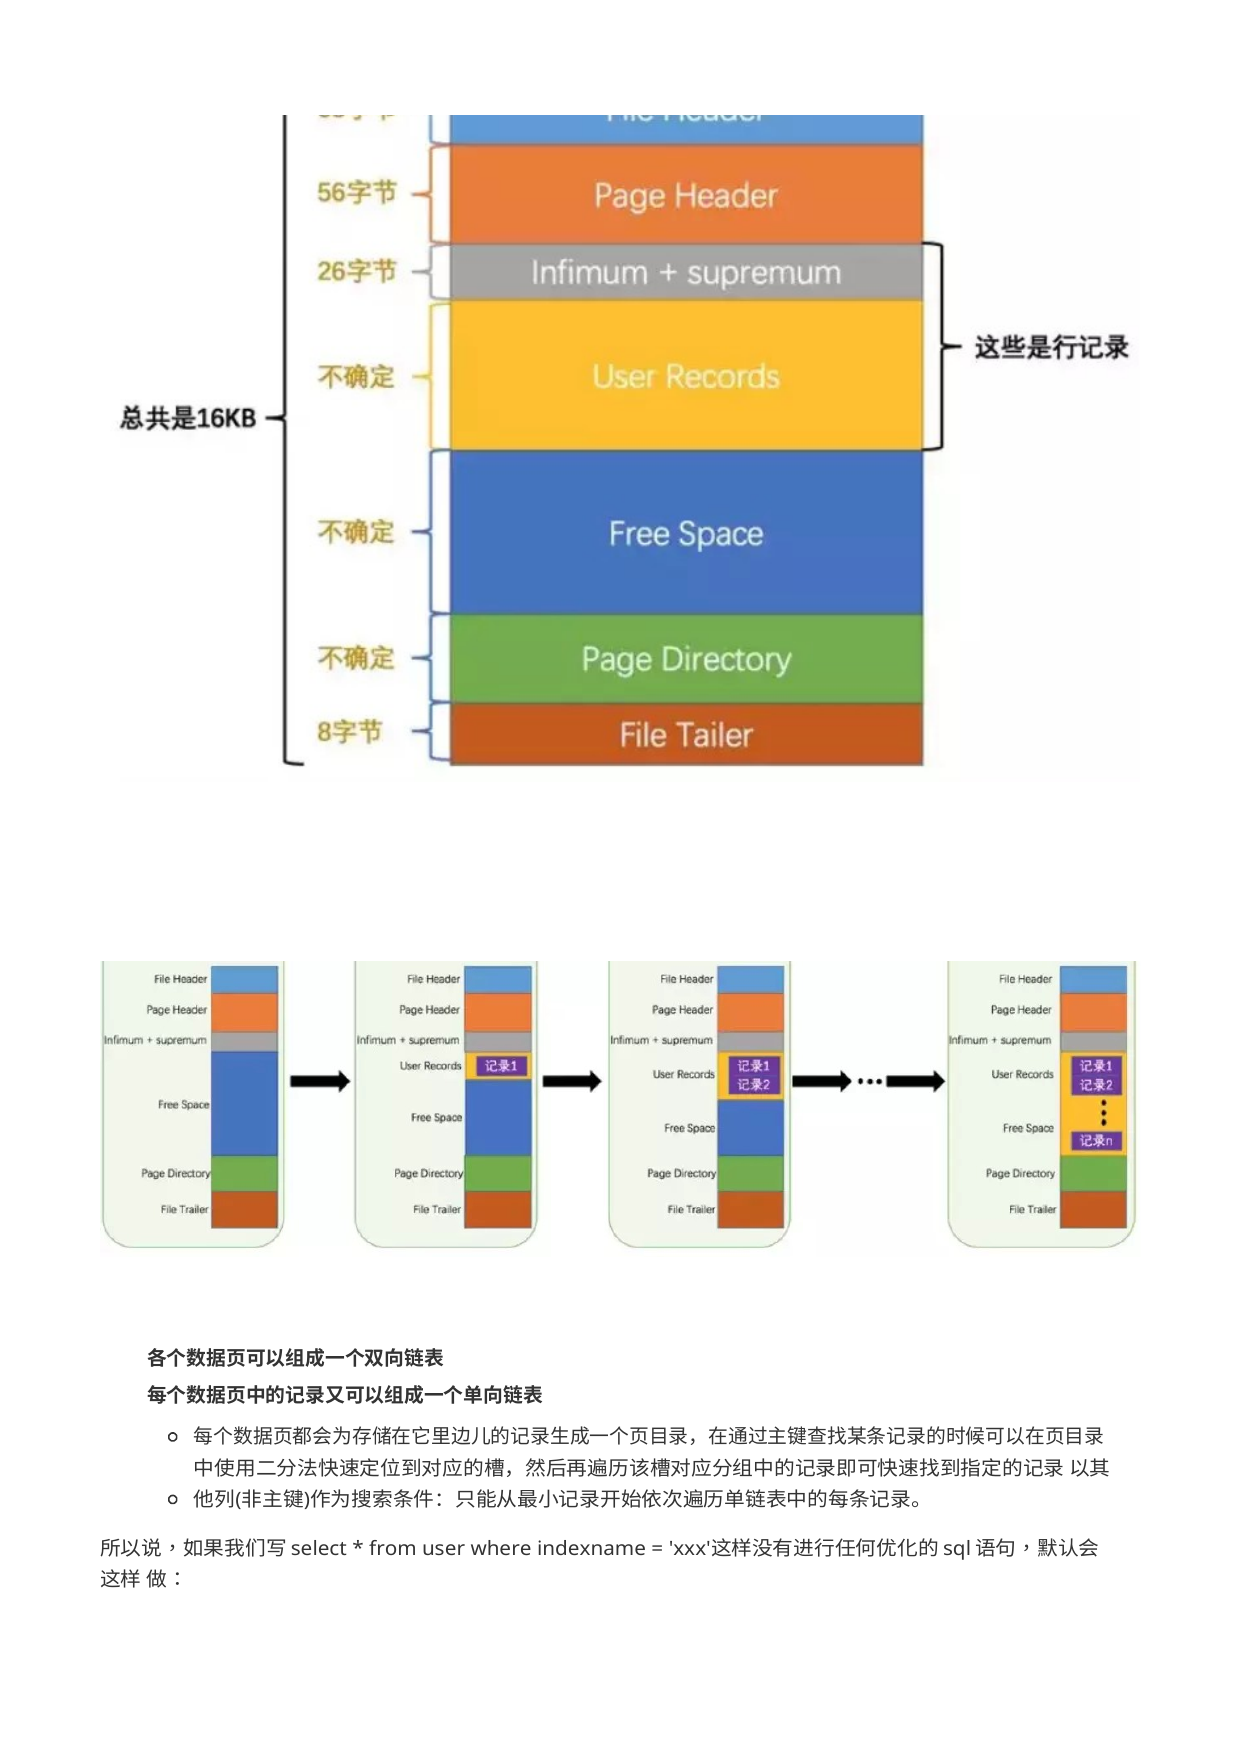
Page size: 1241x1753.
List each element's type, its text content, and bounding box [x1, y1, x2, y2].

picture [100, 961, 1141, 1257]
text 所以说，如果我们写select * from user where indexname = 'xxx'这样没有进行任何优化的sql语句，默认会这样 做： [100, 1530, 1107, 1592]
picture [100, 115, 1140, 782]
text 每个数据页中的记录又可以组成一个单向链表 [147, 1380, 1114, 1408]
subtitle 各个数据页可以组成一个双向链表 [147, 1340, 1114, 1372]
text 每个数据页都会为存储在它里边儿的记录生成一个页目录，在通过主键查找某条记录的时候可以在页目录 中使用二分法快速定位到对应的槽，然后再遍历该槽对应分组中的记录即可快速找到指定的记录 以其他列(非主键)作为搜索条件：只能从最小记录开始依次遍历单链表中的每条记录。 [194, 1419, 1114, 1513]
